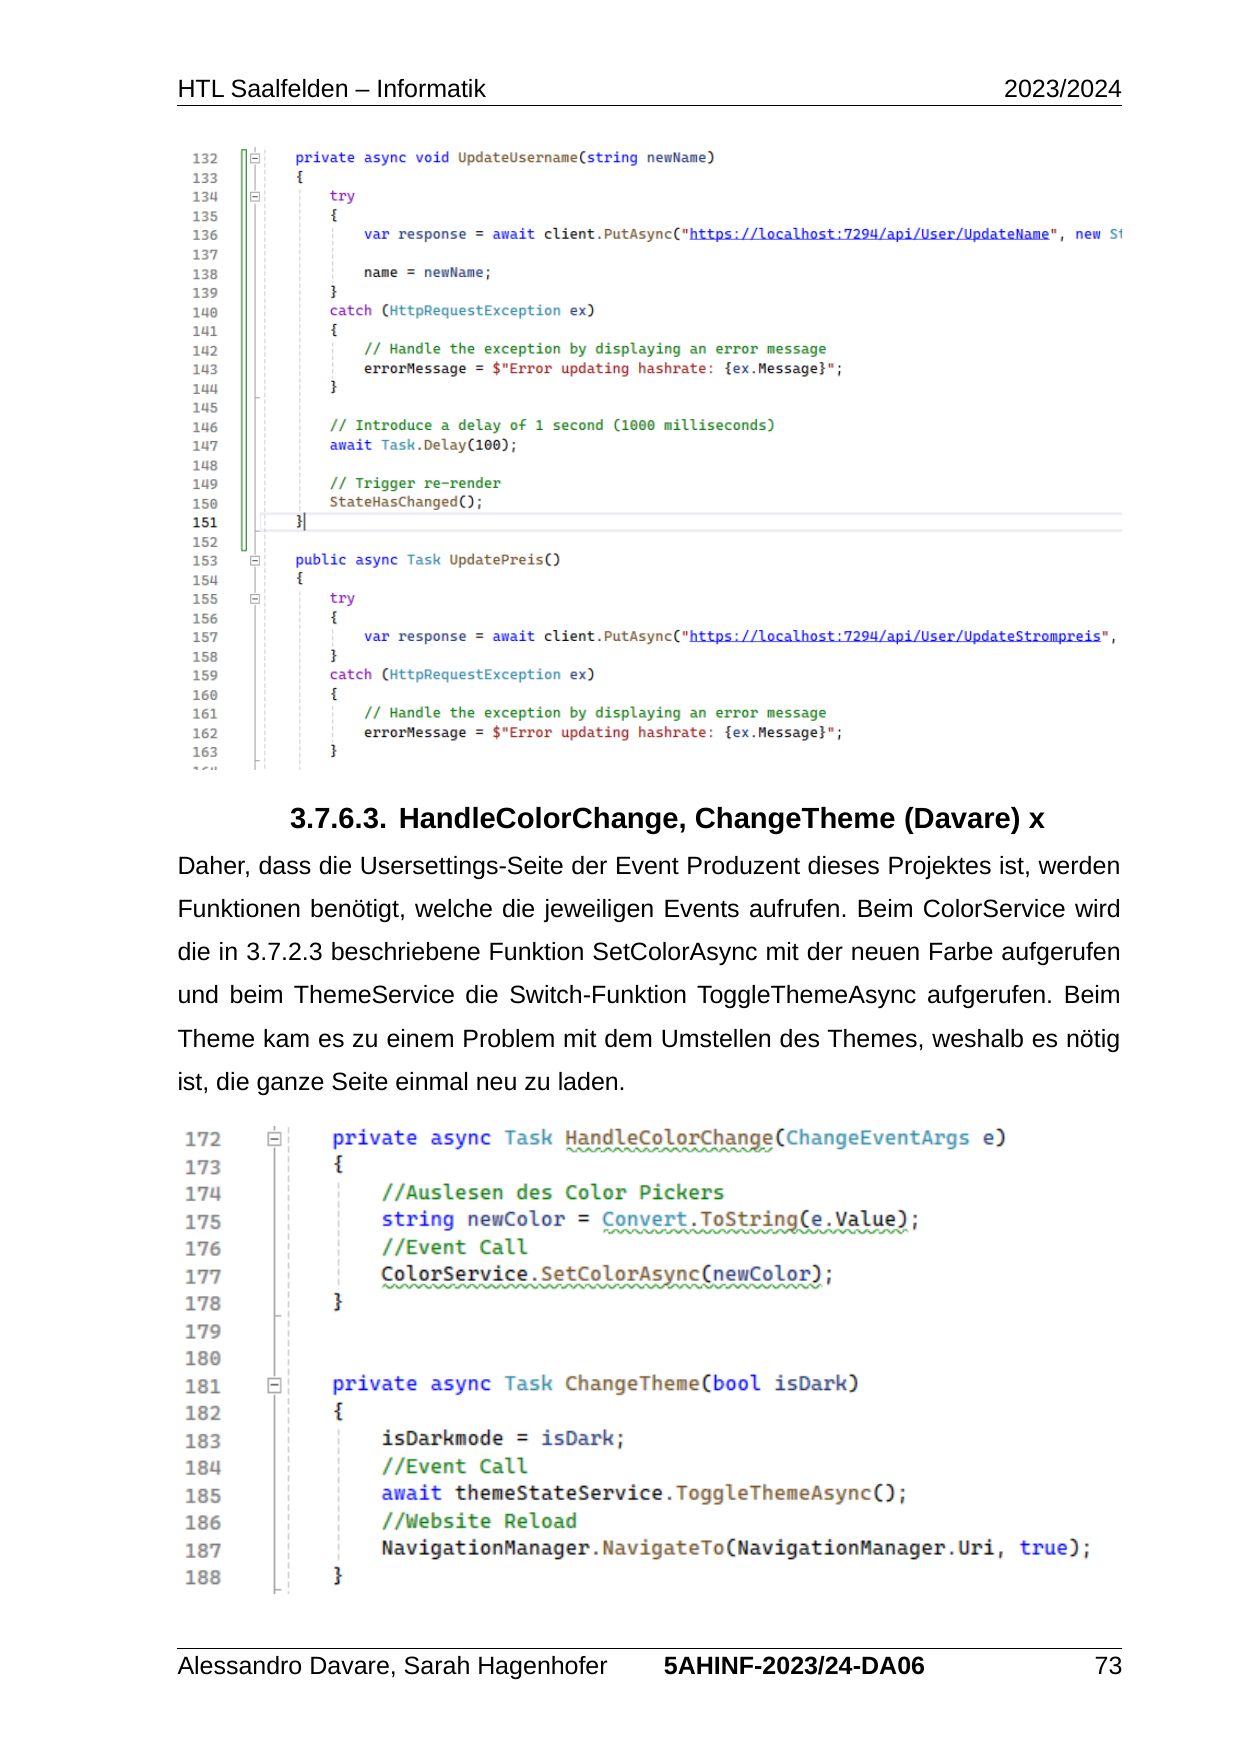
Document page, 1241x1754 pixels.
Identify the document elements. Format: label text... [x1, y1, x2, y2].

picture [177, 147, 1123, 770]
picture [177, 1126, 1103, 1594]
subtitle HandleColorChange, ChangeTheme (Davare) x [290, 801, 1122, 834]
text Daher, dass die Usersettings-Seite der Event Produzent dieses Projektes ist, werden Funktionen benötigt, welche die jeweiligen Events aufrufen. Beim ColorService wird die in 3.7.2.3 beschriebene Funktion SetColorAsync mit der neuen Farbe aufgerufen und beim ThemeService die Switch-Funktion ToggleThemeAsync aufgerufen. Beim Theme kam es zu einem Problem mit dem Umstellen des Themes, weshalb es nötig ist, die ganze Seite einmal neu zu laden. [177, 851, 1122, 1095]
